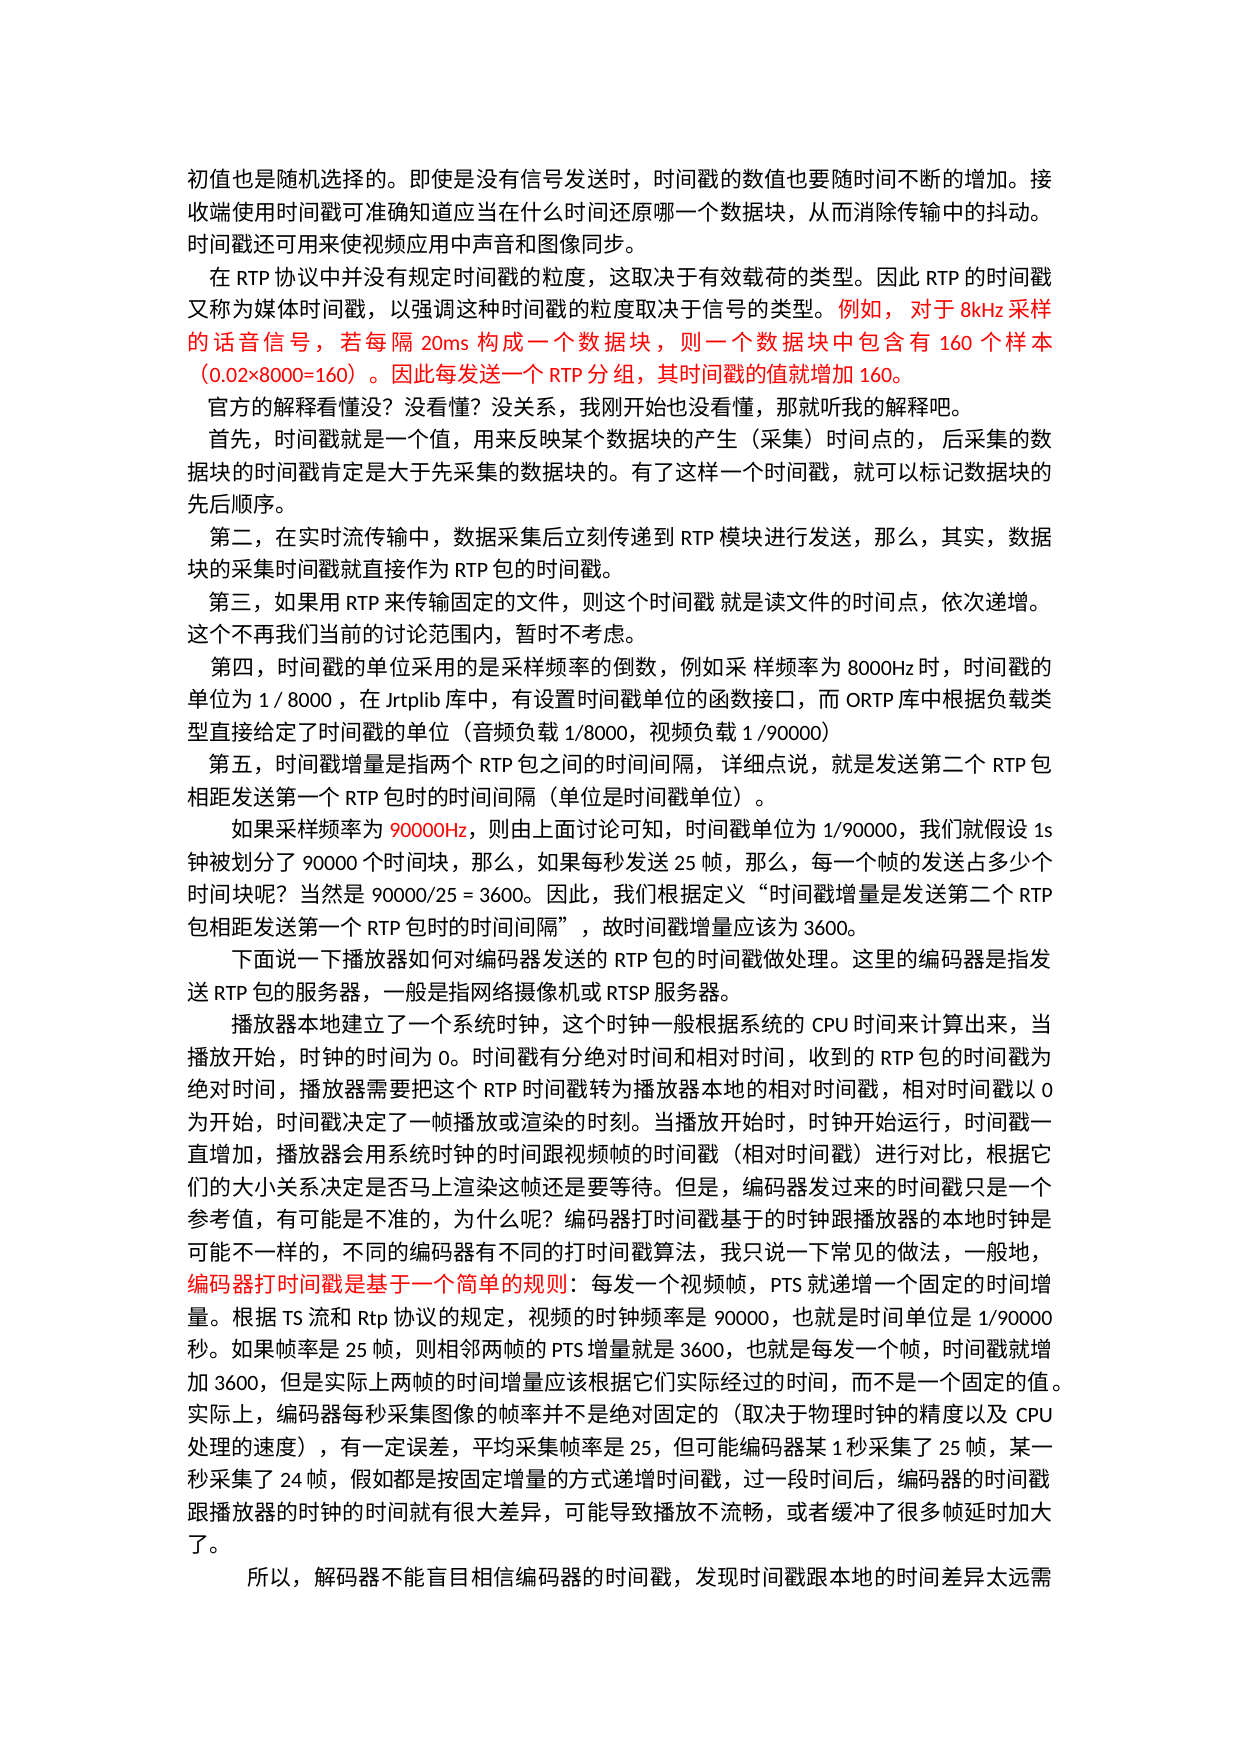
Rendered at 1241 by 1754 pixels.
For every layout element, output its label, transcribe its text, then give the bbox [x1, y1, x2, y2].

text 下面说一下播放器如何对编码器发送的RTP包的时间戳做处理。这里的编码器是指发送RTP包的服务器，一般是指网络摄像机或RTSP服务器。 [187, 942, 1053, 1007]
text 第四，时间戳的单位采用的是采样频率的倒数，例如采 样频率为8000Hz时，时间戳的单位为1 / 8000 ，在Jrtplib库中，有设置时间戳单位的函数接口，而ORTP库中根据负载类型直接给定了时间戳的单位（音频负载1/8000，视频负载1 /90000） [187, 649, 1053, 747]
text 首先，时间戳就是一个值，用来反映某个数据块的产生（采集）时间点的， 后采集的数据块的时间戳肯定是大于先采集的数据块的。有了这样一个时间戳，就可以标记数据块的先后顺序。 [187, 422, 1053, 519]
text 如果采样频率为90000Hz，则由上面讨论可知，时间戳单位为1/90000，我们就假设1s钟被划分了90000个时间块，那么，如果每秒发送25 帧，那么，每一个帧的发送占多少个时间块呢？当然是 90000/25 = 3600。因此，我们根据定义“时间戳增量是发送第二个RTP包相距发送第一个RTP包时的时间间隔”，故时间戳增量应该为3600。 [187, 812, 1053, 942]
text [187, 1559, 1053, 1592]
text 在RTP协议中并没有规定时间戳的粒度，这取决于有效载荷的类型。因此RTP的时间戳又称为媒体时间戳，以强调这种时间戳的粒度取决于信号的类型。例如， 对于8kHz采样的话音信号，若每隔20ms构成一个数据块，则一个数据块中包含有160个样本（0.02×8000=160）。因此每发送一个RTP分 组，其时间戳的值就增加160。 [187, 259, 1053, 389]
text 官方的解释看懂没？没看懂？没关系，我刚开始也没看懂，那就听我的解释吧。 [187, 389, 1053, 422]
text 第三，如果用RTP来传输固定的文件，则这个时间戳 就是读文件的时间点，依次递增。这个不再我们当前的讨论范围内，暂时不考虑。 [187, 584, 1053, 649]
text 第五，时间戳增量是指两个RTP包之间的时间间隔， 详细点说，就是发送第二个RTP包相距发送第一个RTP包时的时间间隔（单位是时间戳单位）。 [187, 747, 1053, 812]
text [187, 162, 1053, 259]
text 播放器本地建立了一个系统时钟，这个时钟一般根据系统的CPU时间来计算出来，当播放开始，时钟的时间为0。时间戳有分绝对时间和相对时间，收到的RTP包的时间戳为绝对时间，播放器需要把这个RTP时间戳转为播放器本地的相对时间戳，相对时间戳以0为开始，时间戳决定了一帧播放或渲染的时刻。当播放开始时，时钟开始运行，时间戳一直增加，播放器会用系统时钟的时间跟视频帧的时间戳（相对时间戳）进行对比，根据它们的大小关系决定是否马上渲染这帧还是要等待。但是，编码器发过来的时间戳只是一个参考值，有可能是不准的，为什么呢？编码器打时间戳基于的时钟跟播放器的本地时钟是可能不一样的，不同的编码器有不同的打时间戳算法，我只说一下常见的做法，一般地，编码器打时间戳是基于一个简单的规则：每发一个视频帧，PTS就递增一个固定的时间增量。根据TS流和Rtp协议的规定，视频的时钟频率是90000，也就是时间单位是1/90000秒。如果帧率是25帧，则相邻两帧的PTS增量就是3600，也就是每发一个帧，时间戳就增加3600，但是实际上两帧的时间增量应该根据它们实际经过的时间，而不是一个固定的值。实际上，编码器每秒采集图像的帧率并不是绝对固定的（取决于物理时钟的精度以及CPU处理的速度），有一定误差，平均采集帧率是25，但可能编码器某1秒采集了25帧，某一秒采集了24帧，假如都是按固定增量的方式递增时间戳，过一段时间后，编码器的时间戳跟播放器的时钟的时间就有很大差异，可能导致播放不流畅，或者缓冲了很多帧延时加大了。 [187, 1007, 1053, 1559]
text 第二，在实时流传输中，数据采集后立刻传递到RTP 模块进行发送，那么，其实，数据块的采集时间戳就直接作为RTP包的时间戳。 [187, 519, 1053, 584]
